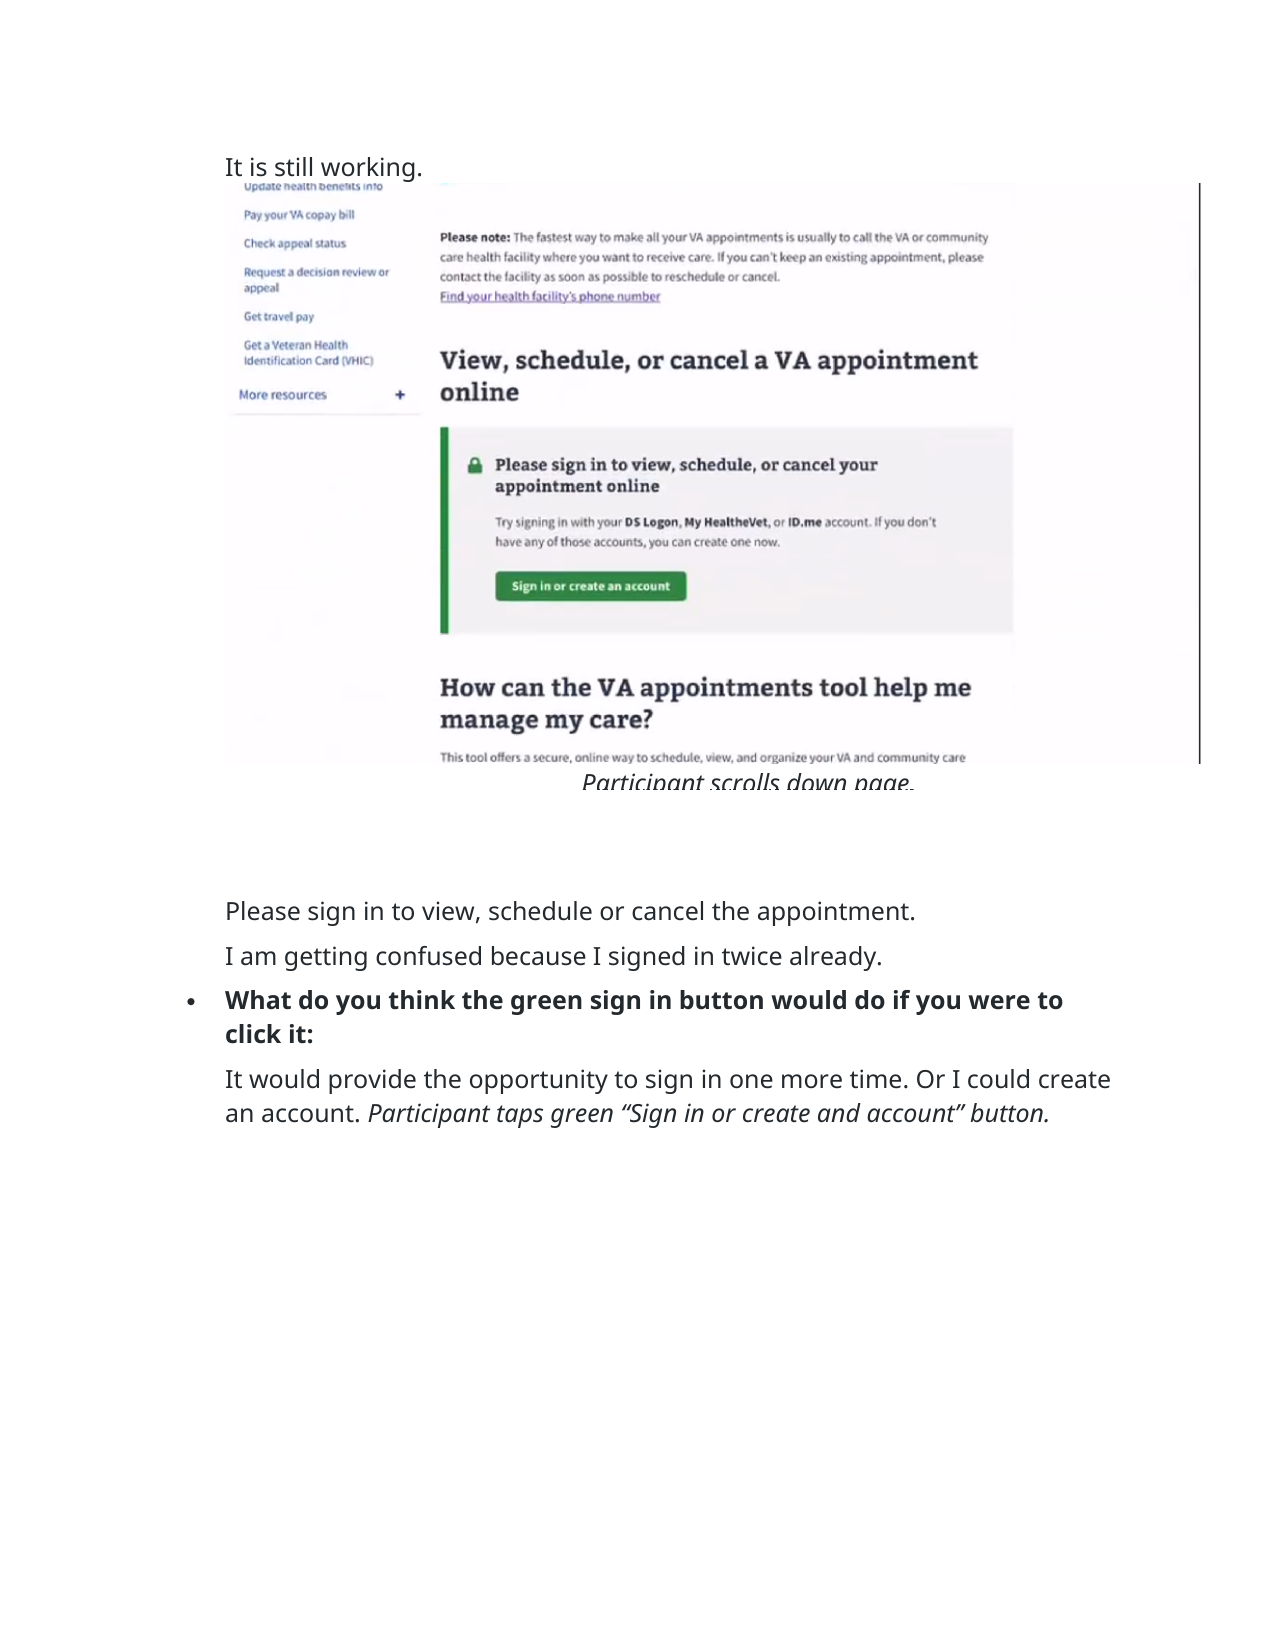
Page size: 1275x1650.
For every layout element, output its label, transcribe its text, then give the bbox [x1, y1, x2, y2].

text It is still working. [225, 764, 1125, 839]
list What do you think the green sign in button would do if you were to click it: [187, 983, 1125, 1051]
text Please sign in to view, schedule or cancel the appointment. [225, 894, 1125, 928]
text I am getting confused because I signed in twice already. [225, 938, 1125, 973]
picture [225, 183, 1201, 764]
text It is still working. [225, 150, 1125, 183]
text It would provide the opportunity to sign in one more time. Or I could create an account. Participant taps green “Sign in or create and account” button. [225, 1062, 1125, 1130]
